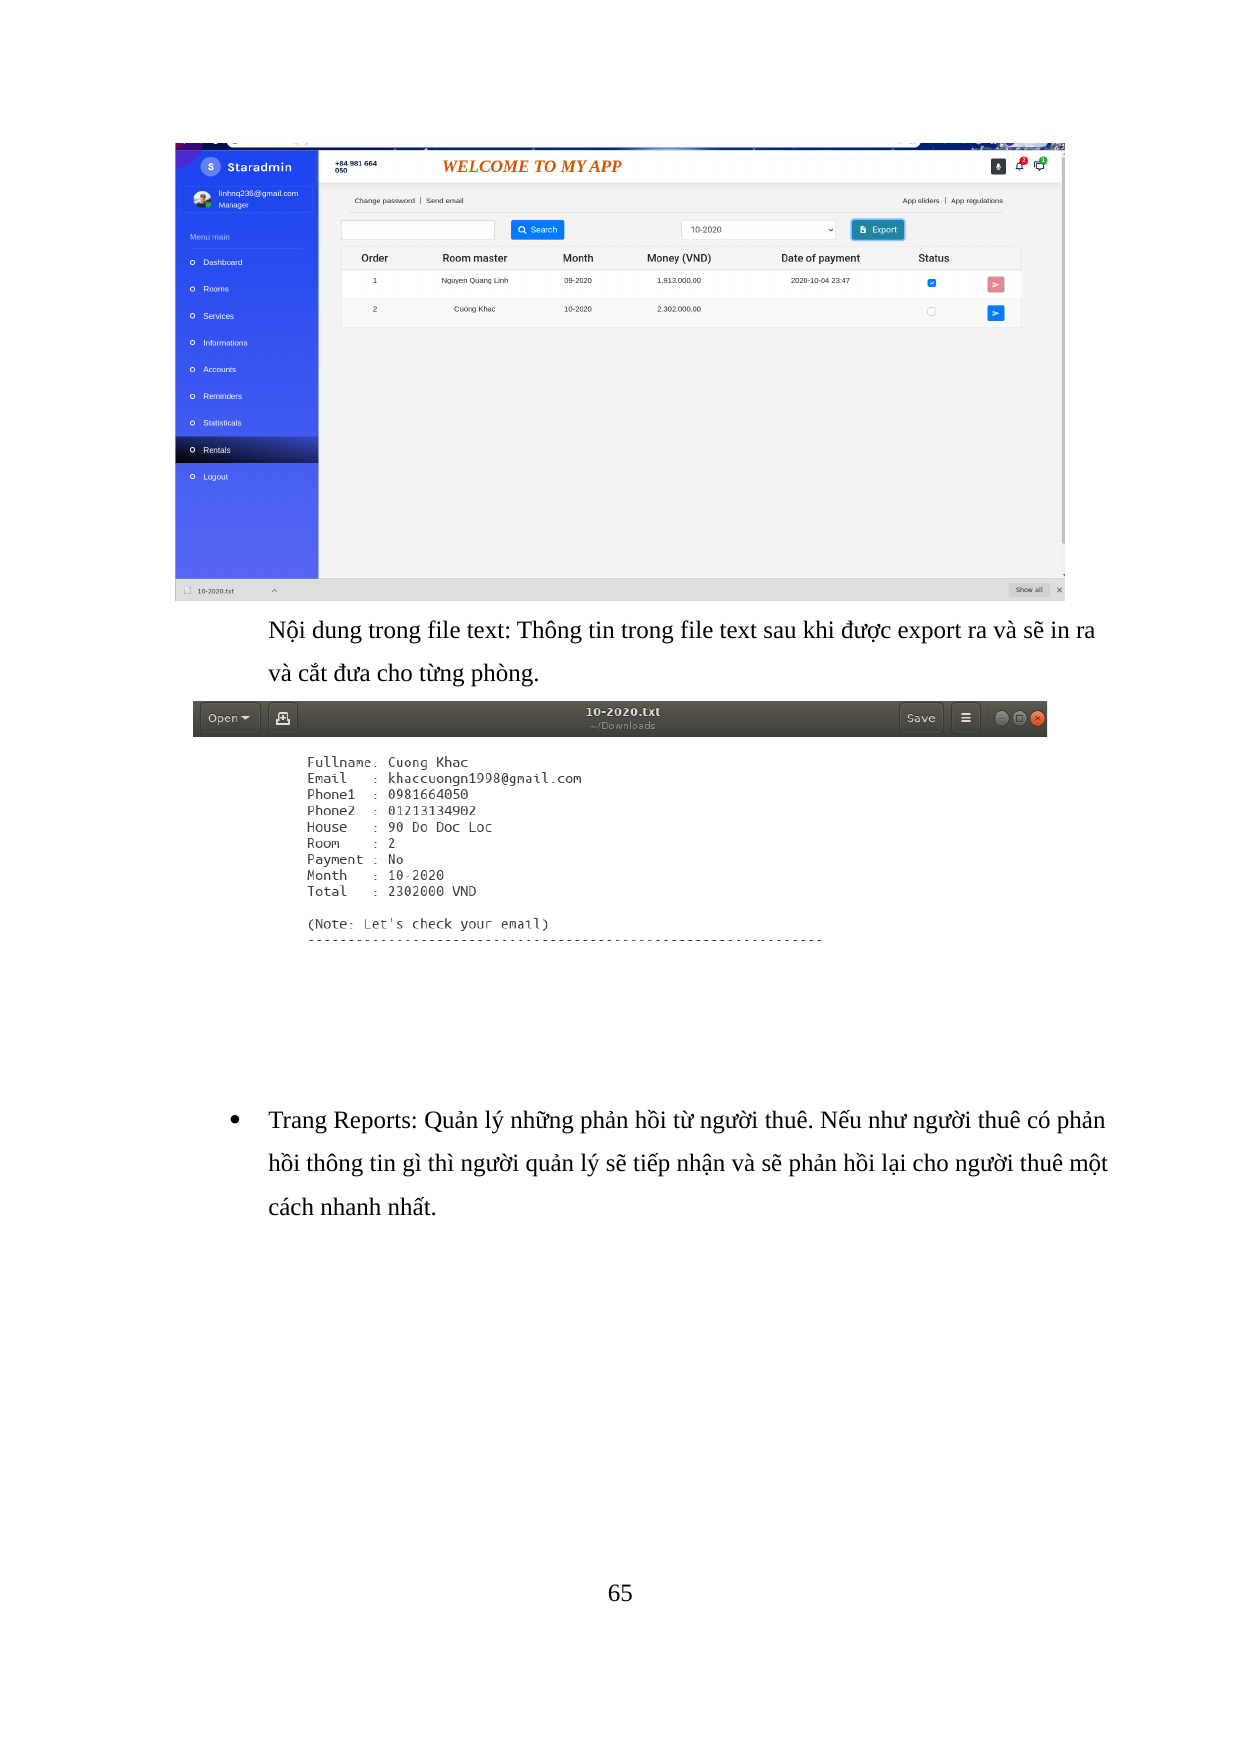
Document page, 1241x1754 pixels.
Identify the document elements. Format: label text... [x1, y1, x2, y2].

picture [175, 143, 1065, 601]
list Trang Reports: Quản lý những phản hồi từ người thuê. Nếu như người thuê có phản hồi thông tin gì thì người quản lý sẽ tiếp nhận và sẽ phản hồi lại cho người thuê một cách nhanh nhất. [231, 1105, 1122, 1220]
picture [193, 701, 1048, 1034]
